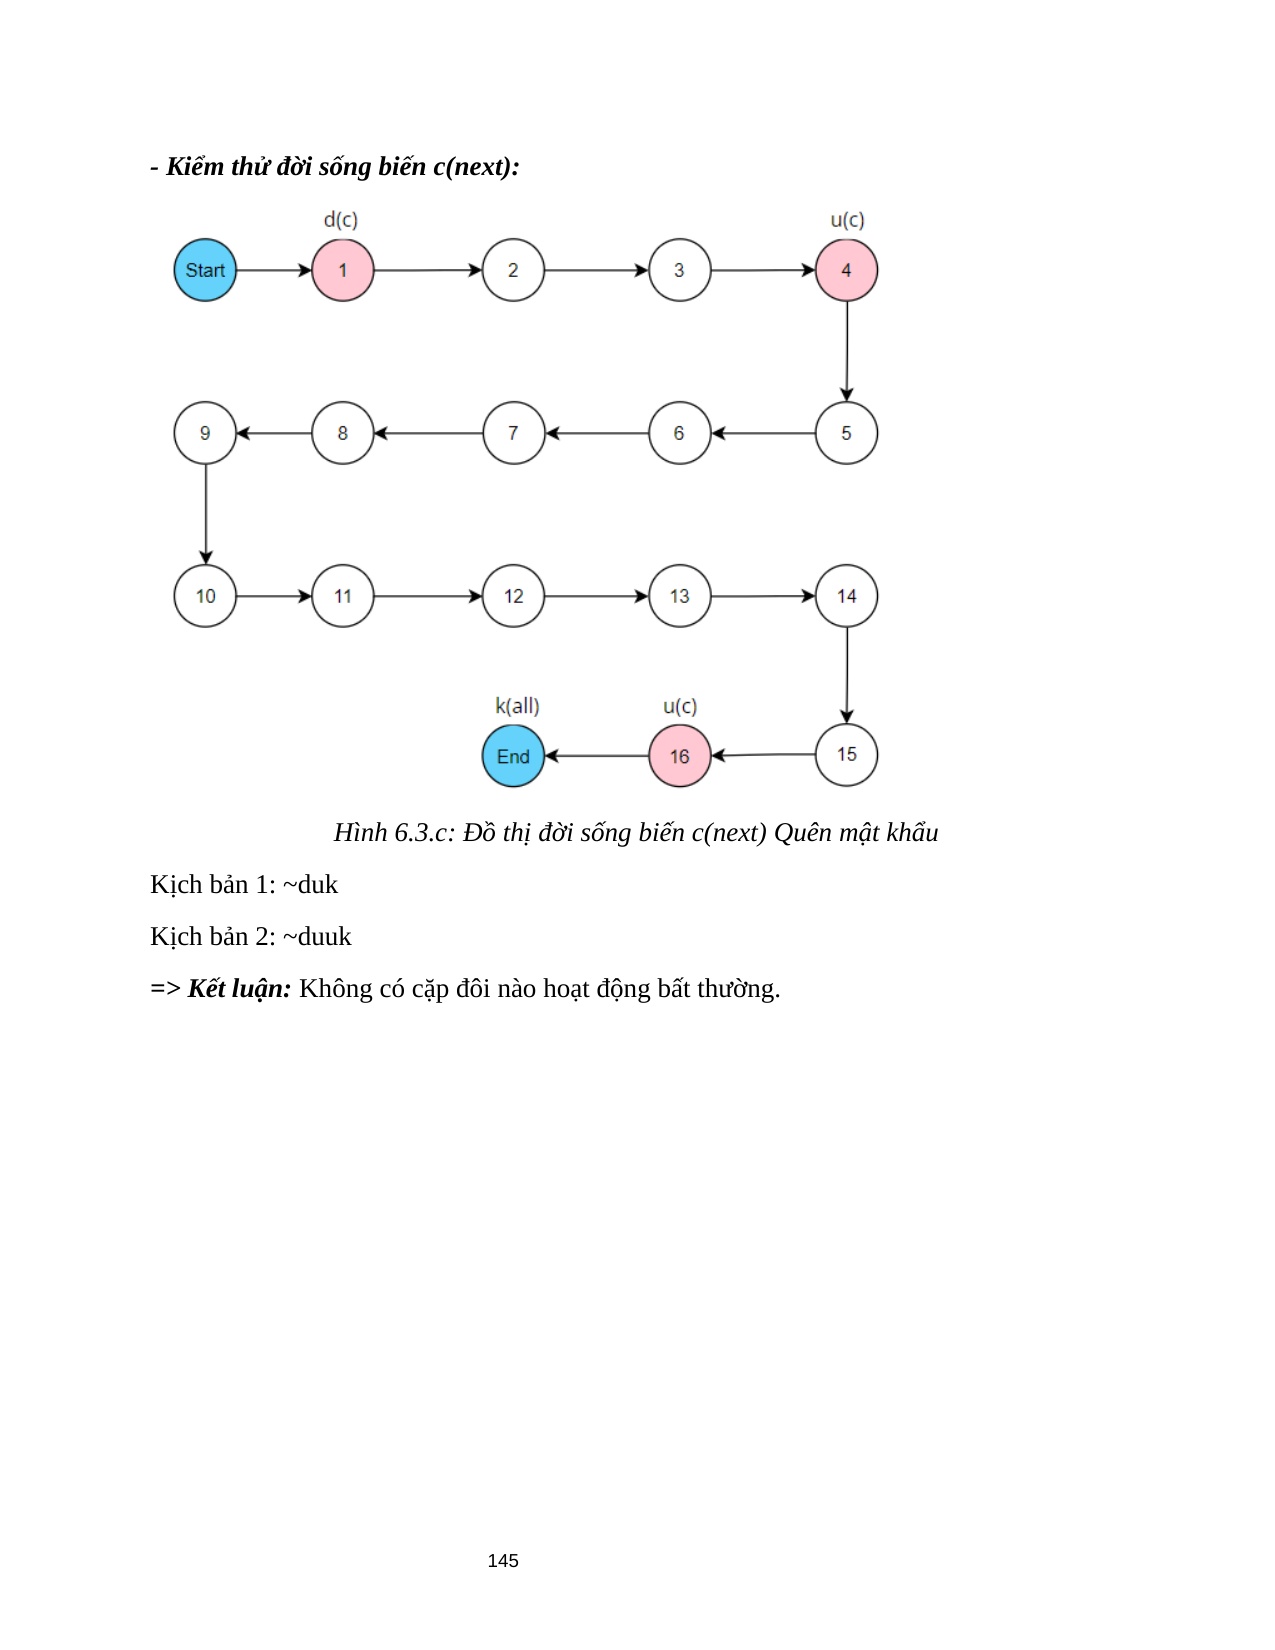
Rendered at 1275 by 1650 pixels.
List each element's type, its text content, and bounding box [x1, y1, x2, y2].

text Hình 6.3.c: Đồ thị đời sống biến c(next) Quên mật khẩu [150, 816, 1125, 847]
text => Kết luận: Không có cặp đôi nào hoạt động bất thường. [150, 972, 1125, 1003]
text Kịch bản 2: ~duuk [150, 920, 1125, 951]
text Kịch bản 1: ~duk [150, 868, 1125, 899]
subtitle - Kiểm thử đời sống biến c(next): [150, 150, 1125, 181]
picture [150, 194, 897, 796]
